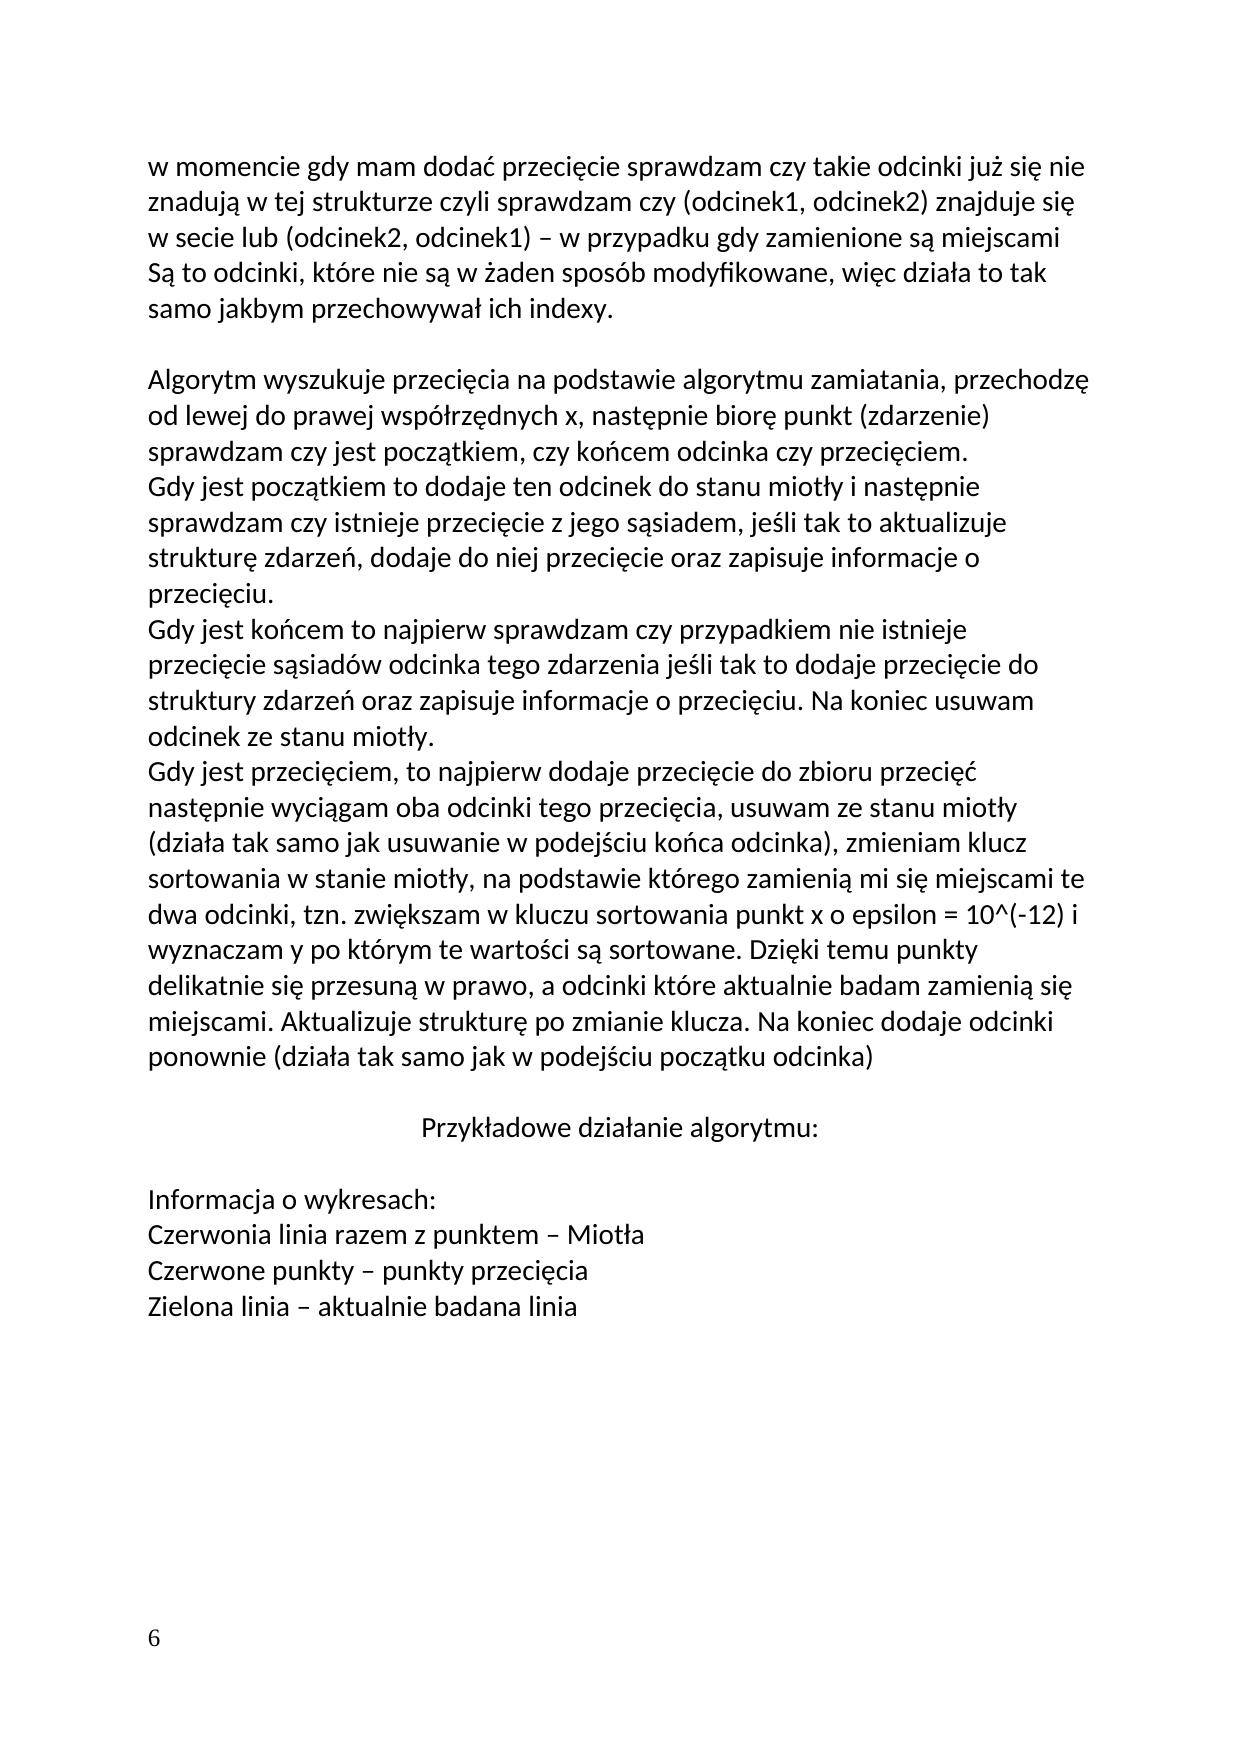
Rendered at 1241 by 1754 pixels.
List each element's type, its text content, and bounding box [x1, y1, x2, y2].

text Czerwone punkty – punkty przecięcia [148, 1252, 1093, 1288]
text Gdy jest przecięciem, to najpierw dodaje przecięcie do zbioru przecięć następnie wyciągam oba odcinki tego przecięcia, usuwam ze stanu miotły (działa tak samo jak usuwanie w podejściu końca odcinka), zmieniam klucz sortowania w stanie miotły, na podstawie którego zamienią mi się miejscami te dwa odcinki, tzn. zwiększam w kluczu sortowania punkt x o epsilon = 10^(-12) i wyznaczam y po którym te wartości są sortowane. Dzięki temu punkty delikatnie się przesuną w prawo, a odcinki które aktualnie badam zamienią się miejscami. Aktualizuje strukturę po zmianie klucza. Na koniec dodaje odcinki ponownie (działa tak samo jak w podejściu początku odcinka) [148, 753, 1093, 1074]
text w momencie gdy mam dodać przecięcie sprawdzam czy takie odcinki już się nie znadują w tej strukturze czyli sprawdzam czy (odcinek1, odcinek2) znajduje się w secie lub (odcinek2, odcinek1) – w przypadku gdy zamienione są miejscami [148, 148, 1093, 254]
text Gdy jest końcem to najpierw sprawdzam czy przypadkiem nie istnieje przecięcie sąsiadów odcinka tego zdarzenia jeśli tak to dodaje przecięcie do struktury zdarzeń oraz zapisuje informacje o przecięciu. Na koniec usuwam odcinek ze stanu miotły. [148, 611, 1093, 753]
text Informacja o wykresach: [148, 1181, 1093, 1216]
text Algorytm wyszukuje przecięcia na podstawie algorytmu zamiatania, przechodzę od lewej do prawej współrzędnych x, następnie biorę punkt (zdarzenie) sprawdzam czy jest początkiem, czy końcem odcinka czy przecięciem. [148, 361, 1093, 468]
text Gdy jest początkiem to dodaje ten odcinek do stanu miotły i następnie sprawdzam czy istnieje przecięcie z jego sąsiadem, jeśli tak to aktualizuje strukturę zdarzeń, dodaje do niej przecięcie oraz zapisuje informacje o przecięciu. [148, 468, 1093, 611]
text Zielona linia – aktualnie badana linia [148, 1288, 1093, 1323]
text Przykładowe działanie algorytmu: [148, 1109, 1093, 1145]
text Są to odcinki, które nie są w żaden sposób modyfikowane, więc działa to tak samo jakbym przechowywał ich indexy. [148, 254, 1093, 326]
text Czerwonia linia razem z punktem – Miotła [148, 1216, 1093, 1252]
